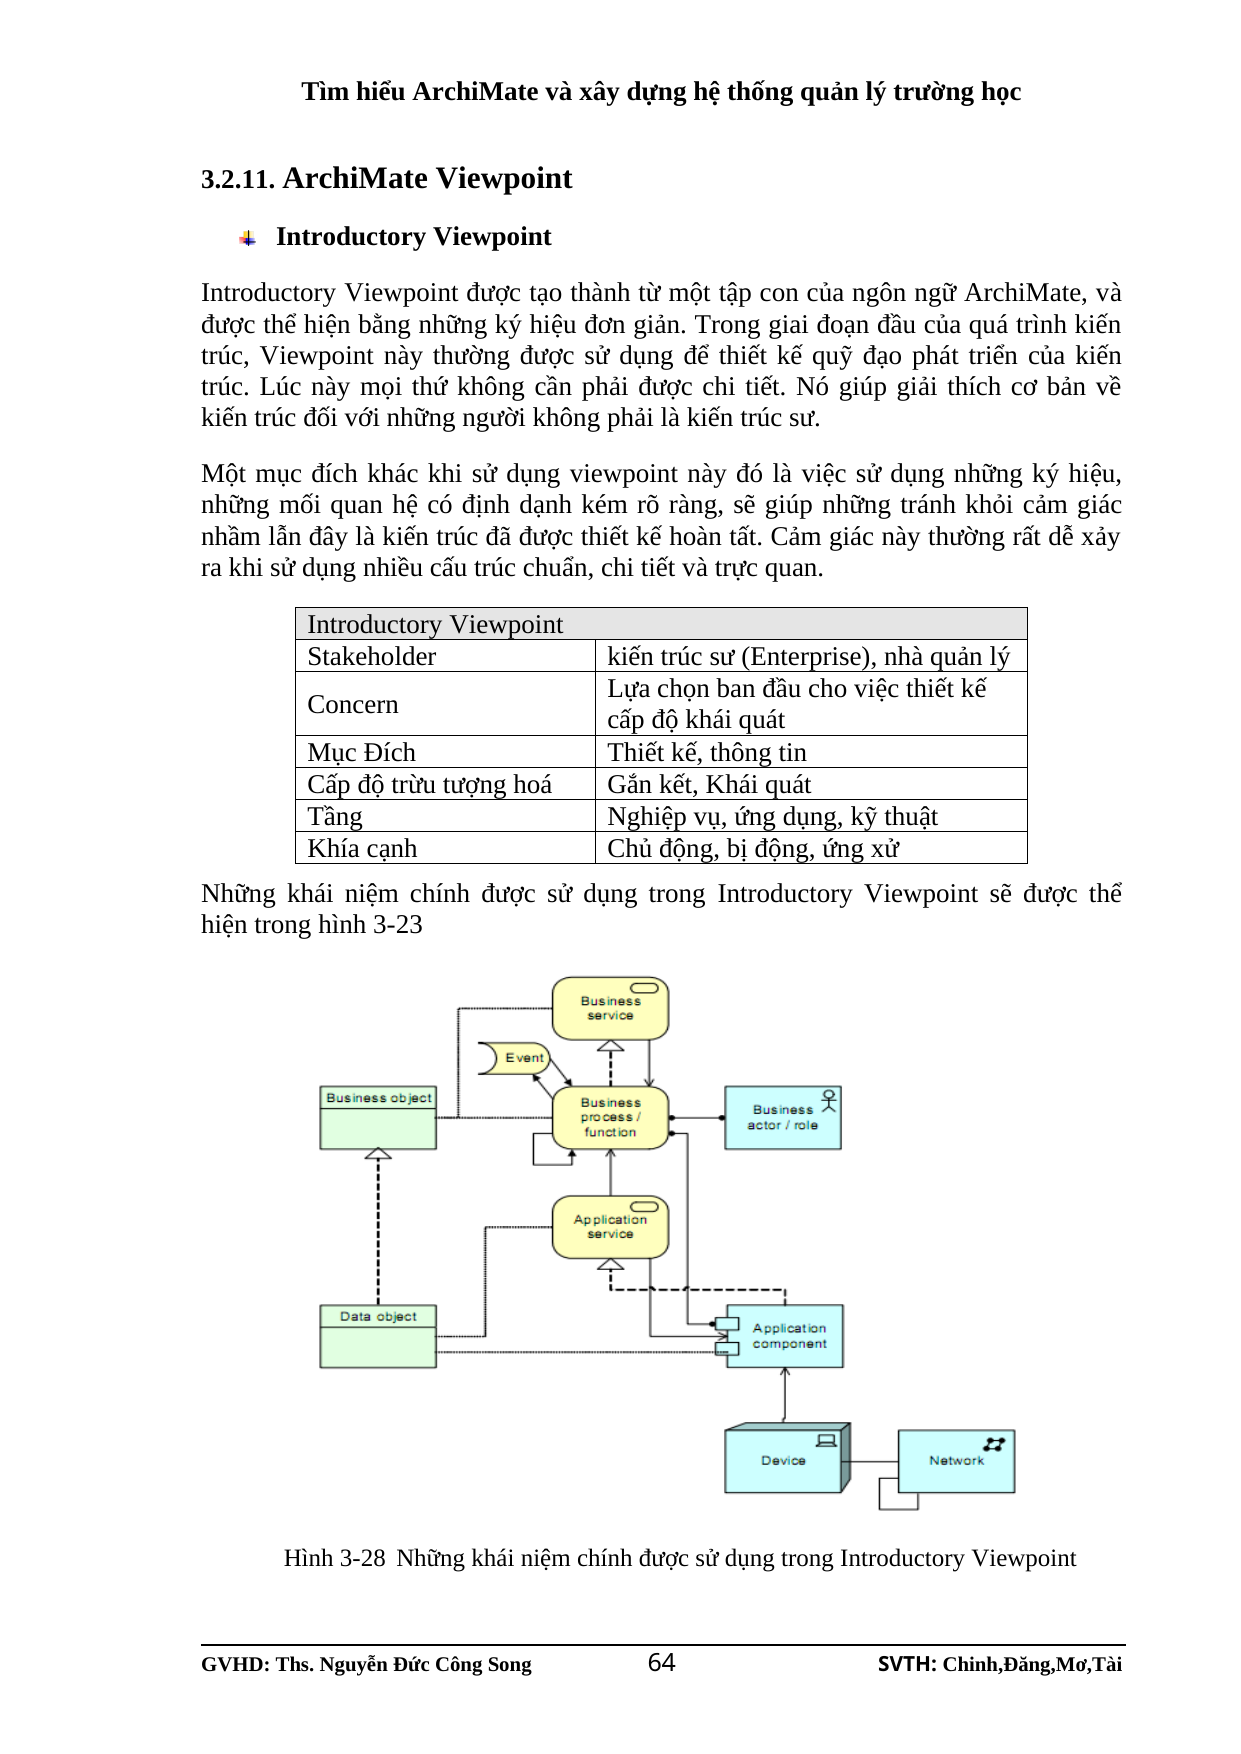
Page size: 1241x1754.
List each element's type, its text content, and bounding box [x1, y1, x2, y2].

table_cell Concern [296, 672, 595, 734]
table_cell Nghiệp vụ, ứng dụng, kỹ thuật [596, 800, 1027, 831]
table_cell Tầng [296, 800, 595, 831]
table_cell Gắn kết, Khái quát [596, 768, 1027, 799]
picture [295, 964, 1028, 1518]
table_cell Chủ động, bị động, ứng xử [596, 832, 1027, 863]
text Introductory Viewpoint được tạo thành từ một tập con của ngôn ngữ ArchiMate, và được thể hiện bằng những ký hiệu đơn giản. Trong giai đoạn đầu của quá trình kiến trúc, Viewpoint này thường được sử dụng để thiết kế quỹ đạo phát triển của kiến trúc. Lúc này mọi thứ không cần phải được chi tiết. Nó giúp giải thích cơ bản về kiến trúc đối với những người không phải là kiến trúc sư. [201, 277, 1122, 432]
table_cell Cấp độ trừu tượng hoá [296, 768, 595, 799]
table_cell Stakeholder [296, 640, 595, 671]
text Những khái niệm chính được sử dụng trong Introductory Viewpoint sẽ được thể hiện trong hình 3-23 [201, 877, 1122, 939]
picture [239, 229, 256, 246]
table_cell Khía cạnh [296, 832, 595, 863]
text Introductory Viewpoint [238, 220, 1122, 252]
table_cell kiến trúc sư (Enterprise), nhà quản lý [596, 640, 1027, 671]
table_header Introductory Viewpoint [296, 608, 1027, 639]
list ArchiMate Viewpoint [201, 159, 1122, 195]
text Những khái niệm chính được sử dụng trong Introductory Viewpoint [238, 1543, 1122, 1572]
table_cell Thiết kế, thông tin [596, 736, 1027, 767]
text Một mục đích khác khi sử dụng viewpoint này đó là việc sử dụng những ký hiệu, những mối quan hệ có định dạnh kém rõ ràng, sẽ giúp những tránh khỏi cảm giác nhầm lẫn đây là kiến trúc đã được thiết kế hoàn tất. Cảm giác này thường rất dễ xảy ra khi sử dụng nhiều cấu trúc chuẩn, chi tiết và trực quan. [201, 457, 1122, 582]
table_cell Lựa chọn ban đầu cho việc thiết kế cấp độ khái quát [596, 672, 1027, 734]
table_cell Mục Đích [296, 736, 595, 767]
